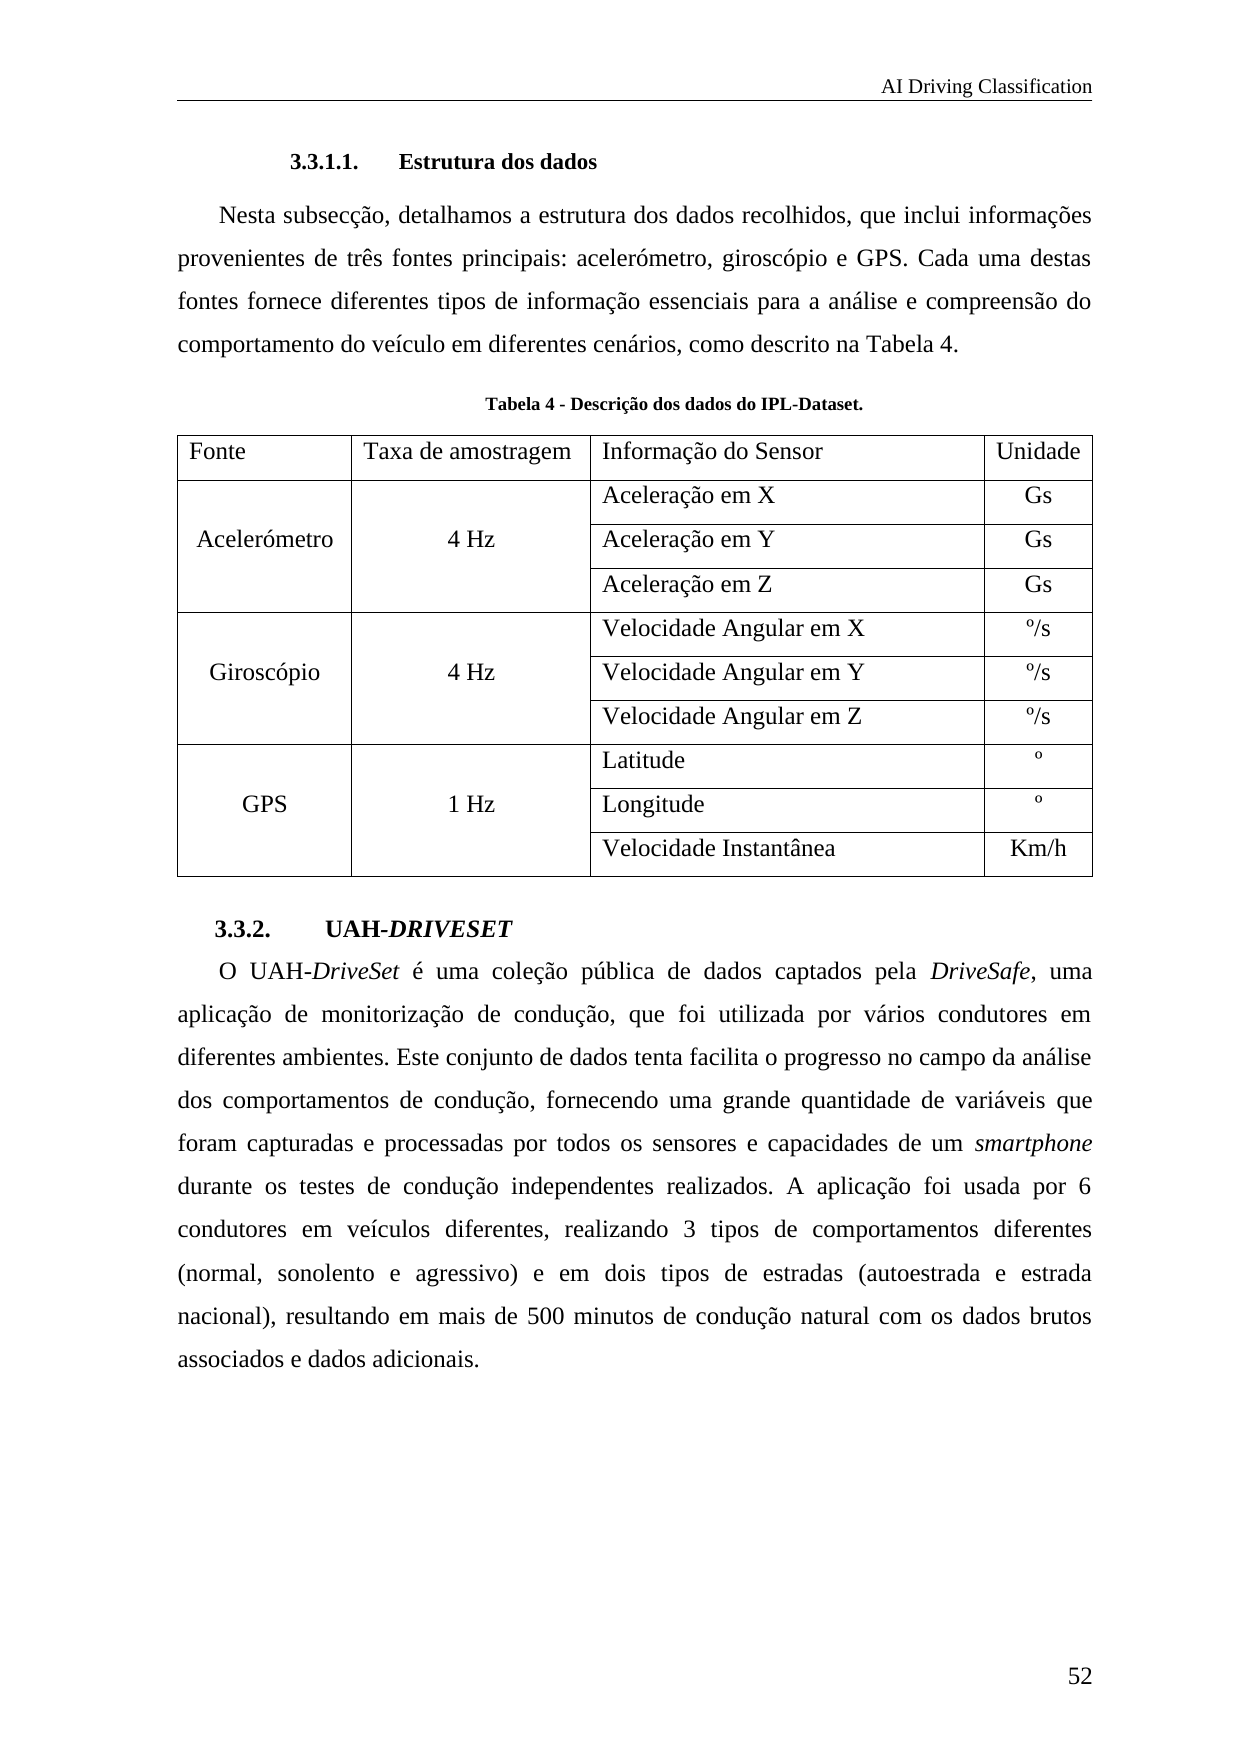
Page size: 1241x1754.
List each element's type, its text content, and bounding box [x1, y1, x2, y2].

table_header Fonte [178, 436, 351, 479]
table_cell Km/h [985, 833, 1092, 876]
table_cell Aceleração em X [591, 481, 984, 523]
subtitle Estrutura dos dados [290, 148, 1092, 174]
table_cell Velocidade Angular em Z [591, 701, 984, 744]
table_cell Gs [985, 525, 1092, 568]
table_cell Aceleração em Y [591, 525, 984, 568]
table_cell º [985, 745, 1092, 788]
table_cell º/s [985, 701, 1092, 744]
table_cell 4 Hz [352, 613, 590, 744]
subtitle UAH-DRIVESET [214, 914, 1092, 943]
table_cell 1 Hz [352, 745, 590, 876]
table_cell Longitude [591, 789, 984, 832]
table_cell Gs [985, 569, 1092, 612]
table_cell Latitude [591, 745, 984, 788]
table_cell Velocidade Angular em Y [591, 657, 984, 700]
table_cell Velocidade Instantânea [591, 833, 984, 876]
table_cell Gs [985, 481, 1092, 523]
table_cell º/s [985, 657, 1092, 700]
table_header Unidade [985, 436, 1092, 479]
table_cell º/s [985, 613, 1092, 656]
table_header Informação do Sensor [591, 436, 984, 479]
table_cell GPS [178, 745, 351, 876]
table_cell Acelerómetro [178, 481, 351, 612]
text Nesta subsecção, detalhamos a estrutura dos dados recolhidos, que inclui informações provenientes de três fontes principais: acelerómetro, giroscópio e GPS. Cada uma destas fontes fornece diferentes tipos de informação essenciais para a análise e compreensão do comportamento do veículo em diferentes cenários, como descrito na Tabela 4. [177, 200, 1092, 358]
table_cell Velocidade Angular em X [591, 613, 984, 656]
table_cell Giroscópio [178, 613, 351, 744]
table_cell 4 Hz [352, 481, 590, 612]
text O UAH-DriveSet é uma coleção pública de dados captados pela DriveSafe, uma aplicação de monitorização de condução, que foi utilizada por vários condutores em diferentes ambientes. Este conjunto de dados tenta facilita o progresso no campo da análise dos comportamentos de condução, fornecendo uma grande quantidade de variáveis ​​que foram capturadas e processadas por todos os sensores e capacidades de um smartphone durante os testes de condução independentes realizados. A aplicação foi usada por 6 condutores em veículos diferentes, realizando 3 tipos de comportamentos diferentes (normal, sonolento e agressivo) e em dois tipos de estradas (autoestrada e estrada nacional), resultando em mais de 500 minutos de condução natural com os dados brutos associados e dados adicionais. [177, 956, 1092, 1373]
table_header Taxa de amostragem [352, 436, 590, 479]
table_cell º [985, 789, 1092, 832]
table_cell Aceleração em Z [591, 569, 984, 612]
